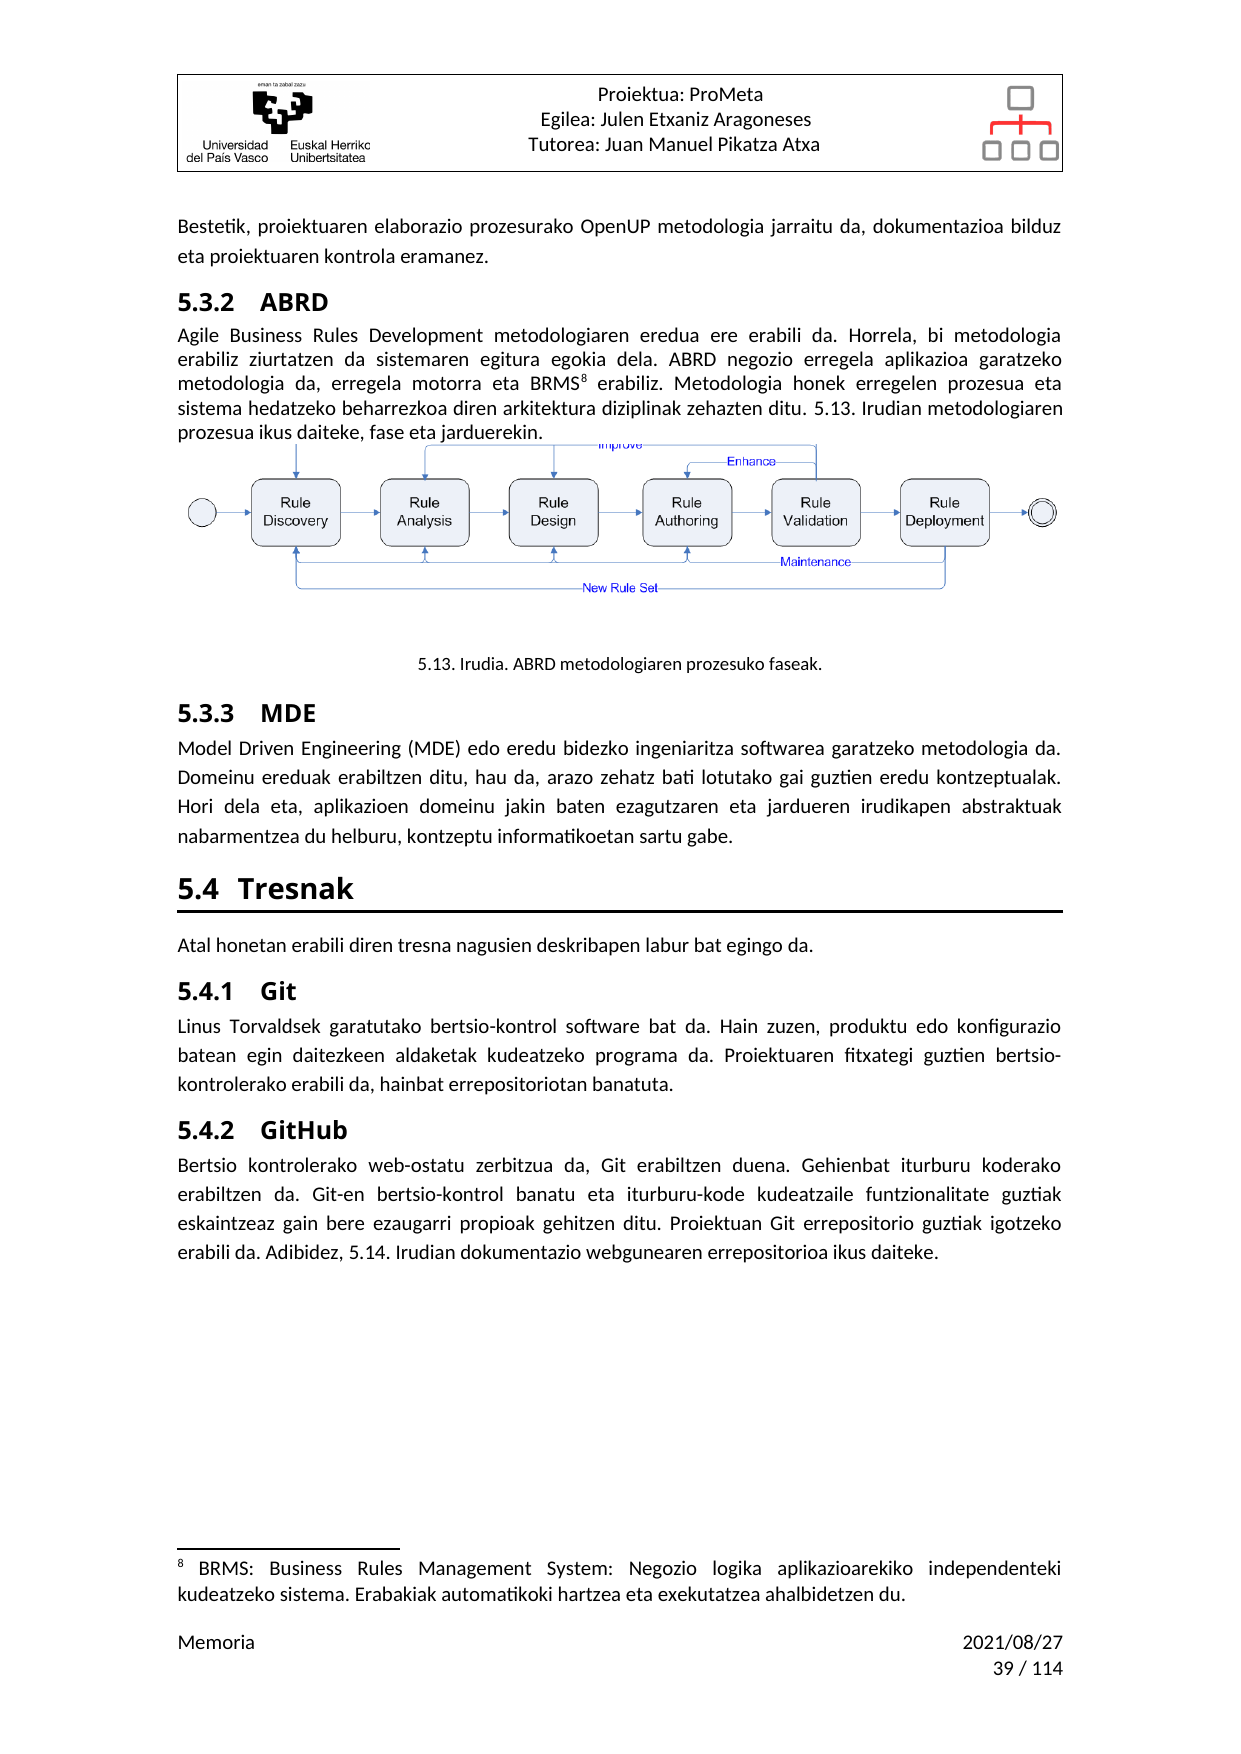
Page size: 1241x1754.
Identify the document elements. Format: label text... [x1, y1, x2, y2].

picture [182, 81, 370, 162]
subtitle ABRD [177, 284, 1063, 318]
picture [978, 80, 1060, 162]
subtitle GitHub [177, 1113, 1063, 1147]
text Atal honetan erabili diren tresna nagusien deskribapen labur bat egingo da. [177, 932, 1063, 957]
subtitle Git [177, 974, 1063, 1008]
subtitle MDE [177, 696, 1063, 730]
text Linus Torvaldsek garatutako bertsio-kontrol software bat da. Hain zuzen, produktu edo konfigurazio batean egin daitezkeen aldaketak kudeatzeko programa da. Proiektuaren fitxategi guztien bertsio-kontrolerako erabili da, hainbat errepositoriotan banatuta. [177, 1013, 1063, 1097]
picture [177, 444, 1064, 604]
text Model Driven Engineering (MDE) edo eredu bidezko ingeniaritza softwarea garatzeko metodologia da. Domeinu ereduak erabiltzen ditu, hau da, arazo zehatz bati lotutako gai guztien eredu kontzeptualak. Hori dela eta, aplikazioen domeinu jakin baten ezagutzaren eta jardueren irudikapen abstraktuak nabarmentzea du helburu, kontzeptu informatikoetan sartu gabe. [177, 735, 1063, 848]
subtitle Tresnak [177, 869, 1063, 910]
